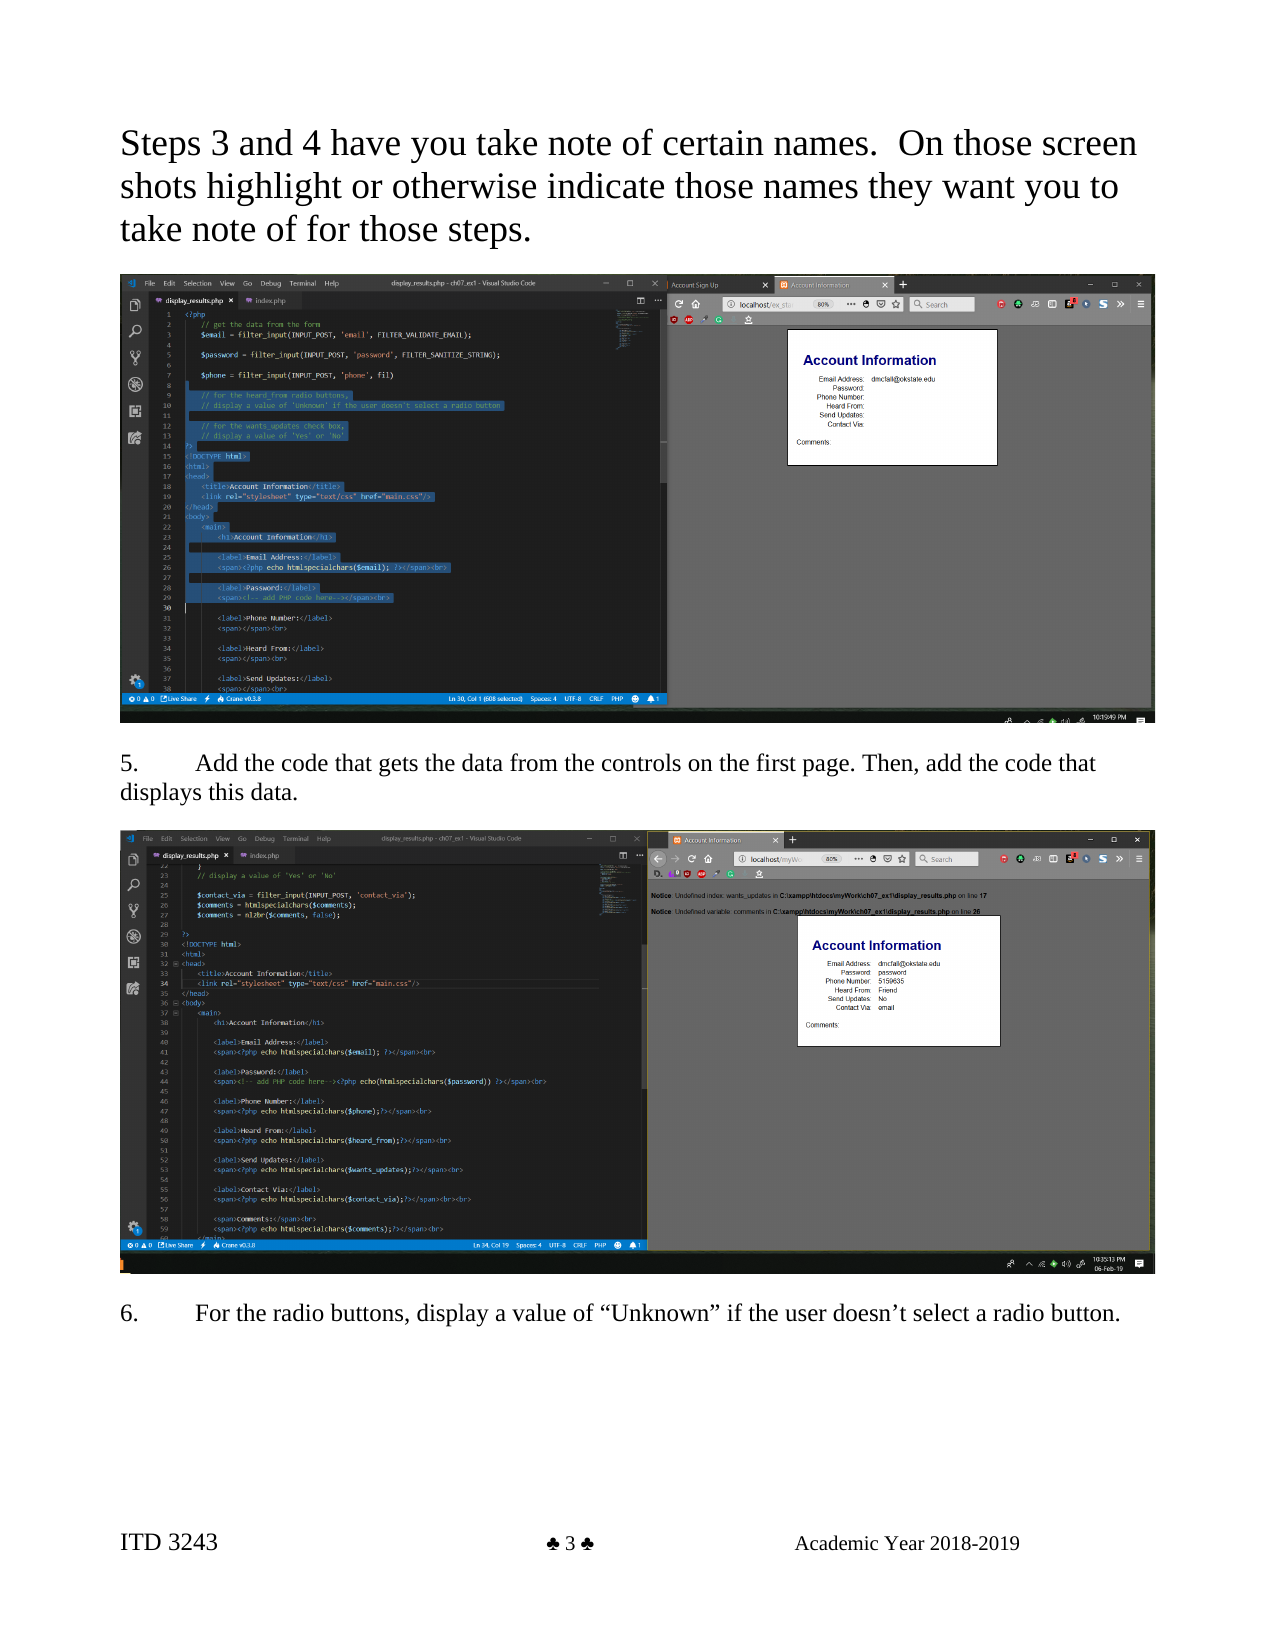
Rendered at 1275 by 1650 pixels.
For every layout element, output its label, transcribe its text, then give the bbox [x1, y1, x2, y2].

text 6. For the radio buttons, display a value of “Unknown” if the user doesn’t select a radio button. [120, 1298, 1155, 1327]
text 5. Add the code that gets the data from the controls on the first page. Then, add the code that displays this data. [120, 748, 1155, 805]
text Steps 3 and 4 have you take note of certain names. On those screen shots highlight or otherwise indicate those names they want you to take note of for those steps. [120, 120, 1155, 249]
picture [120, 830, 1155, 1274]
picture [120, 274, 1155, 723]
